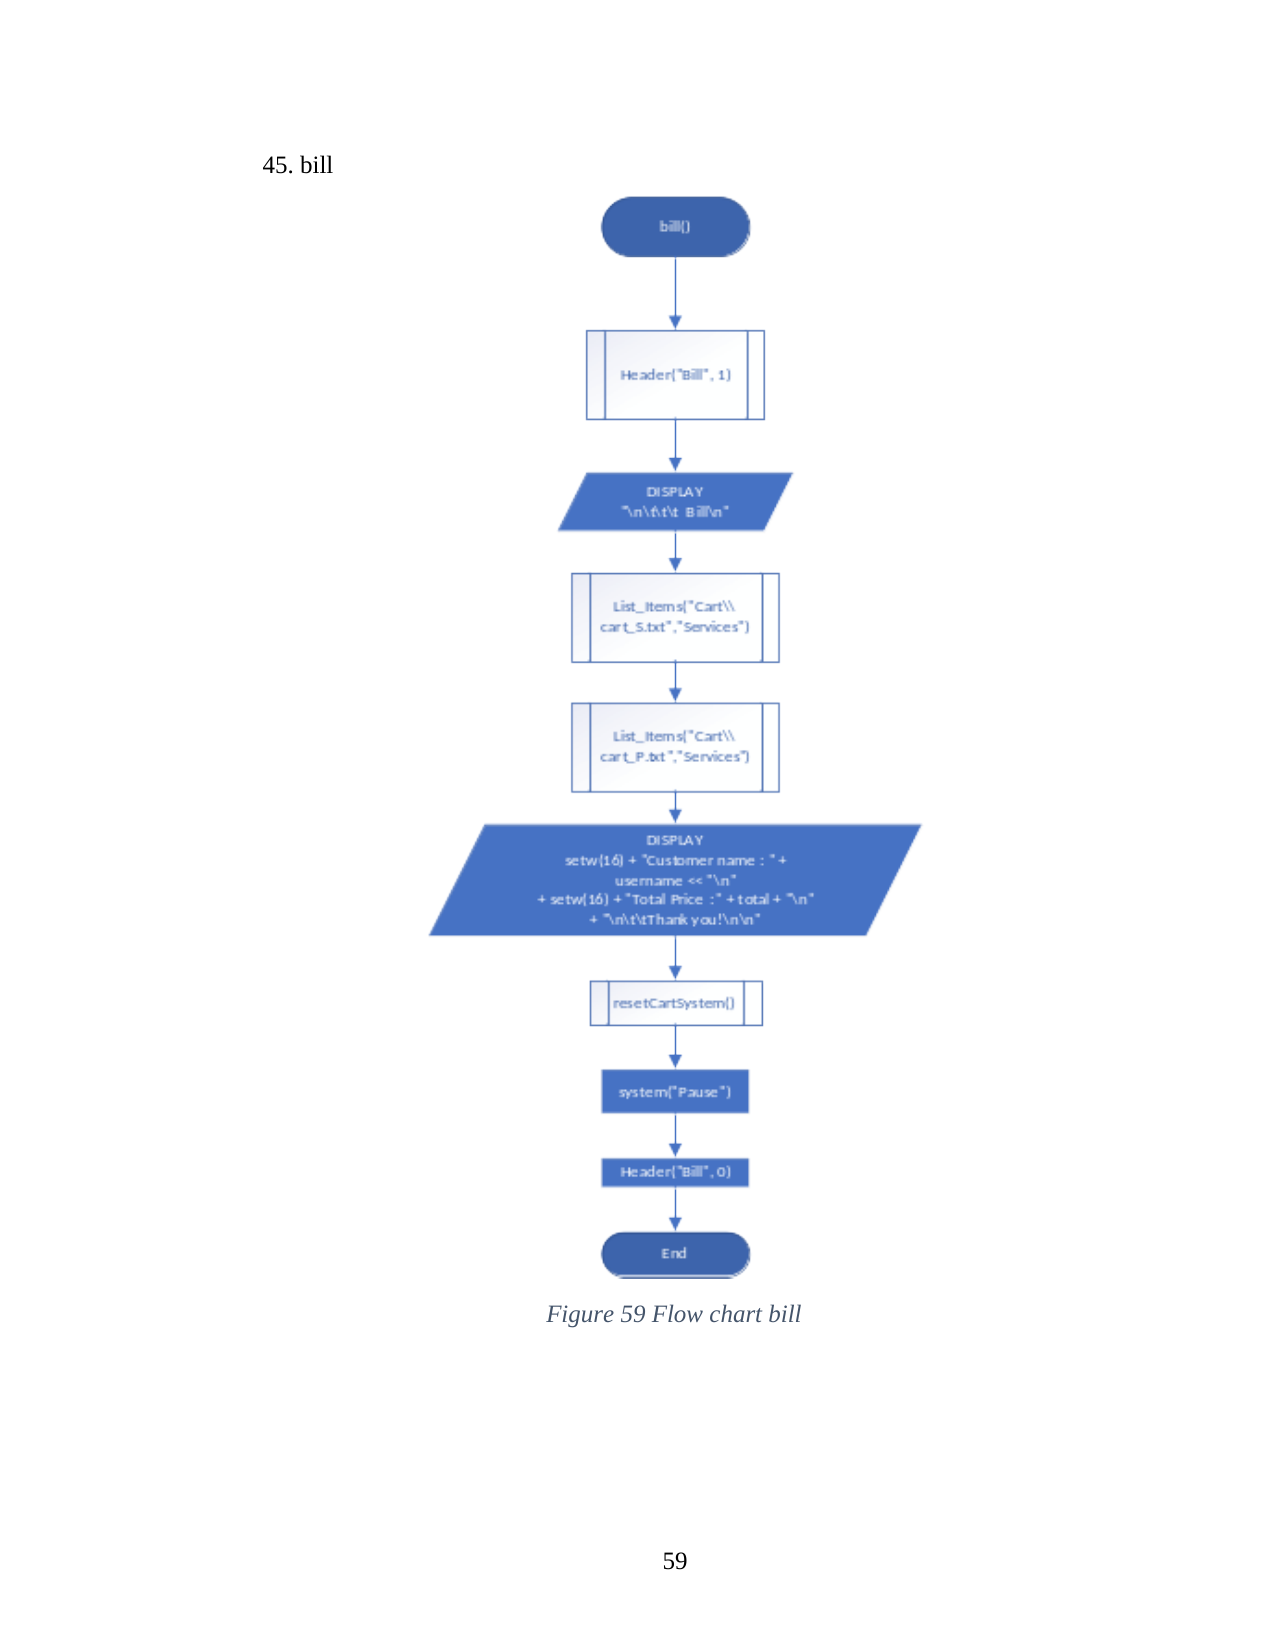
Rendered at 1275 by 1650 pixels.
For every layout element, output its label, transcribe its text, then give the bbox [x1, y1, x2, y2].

text Figure 59 Flow chart bill [225, 1299, 1125, 1328]
subtitle bill [262, 150, 1125, 179]
